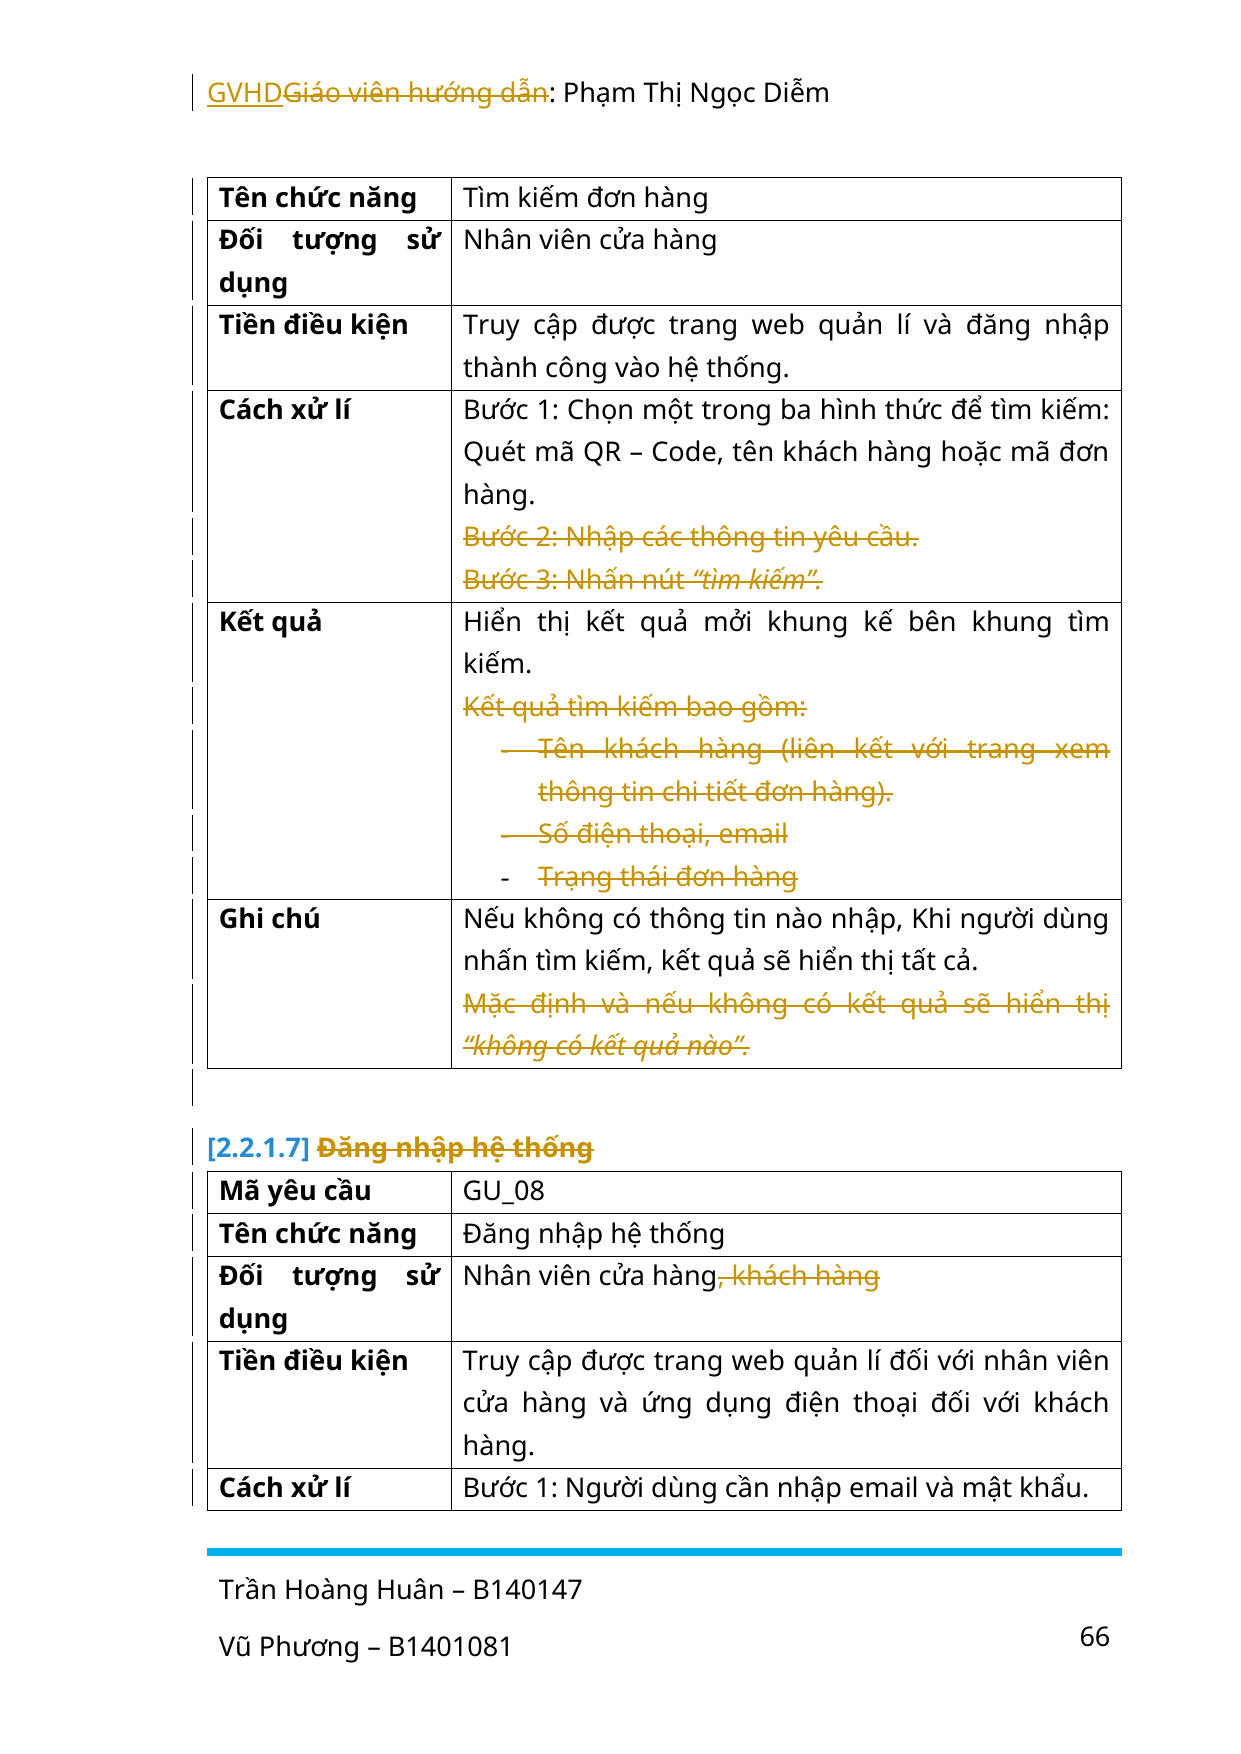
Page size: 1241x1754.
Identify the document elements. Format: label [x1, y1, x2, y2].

table_cell [452, 221, 1121, 304]
table_cell [208, 1342, 451, 1468]
table_cell [452, 1342, 1121, 1468]
table_cell [208, 391, 451, 602]
table_cell [208, 178, 451, 220]
table_cell [452, 178, 1121, 220]
table_cell [452, 603, 1121, 898]
table_cell [208, 306, 451, 389]
table_cell [208, 1257, 451, 1341]
table_cell [208, 1469, 451, 1510]
table_cell [208, 1214, 451, 1256]
table_header [452, 1172, 1121, 1213]
table_cell [208, 221, 451, 304]
table_header [208, 1172, 451, 1213]
table_cell [208, 900, 451, 1068]
table_cell [452, 391, 1121, 602]
table_cell [208, 603, 451, 898]
table_cell [452, 1214, 1121, 1256]
table_cell [452, 1469, 1121, 1510]
table_cell [452, 306, 1121, 389]
table_cell [452, 1257, 1121, 1341]
table_cell [452, 900, 1121, 1068]
